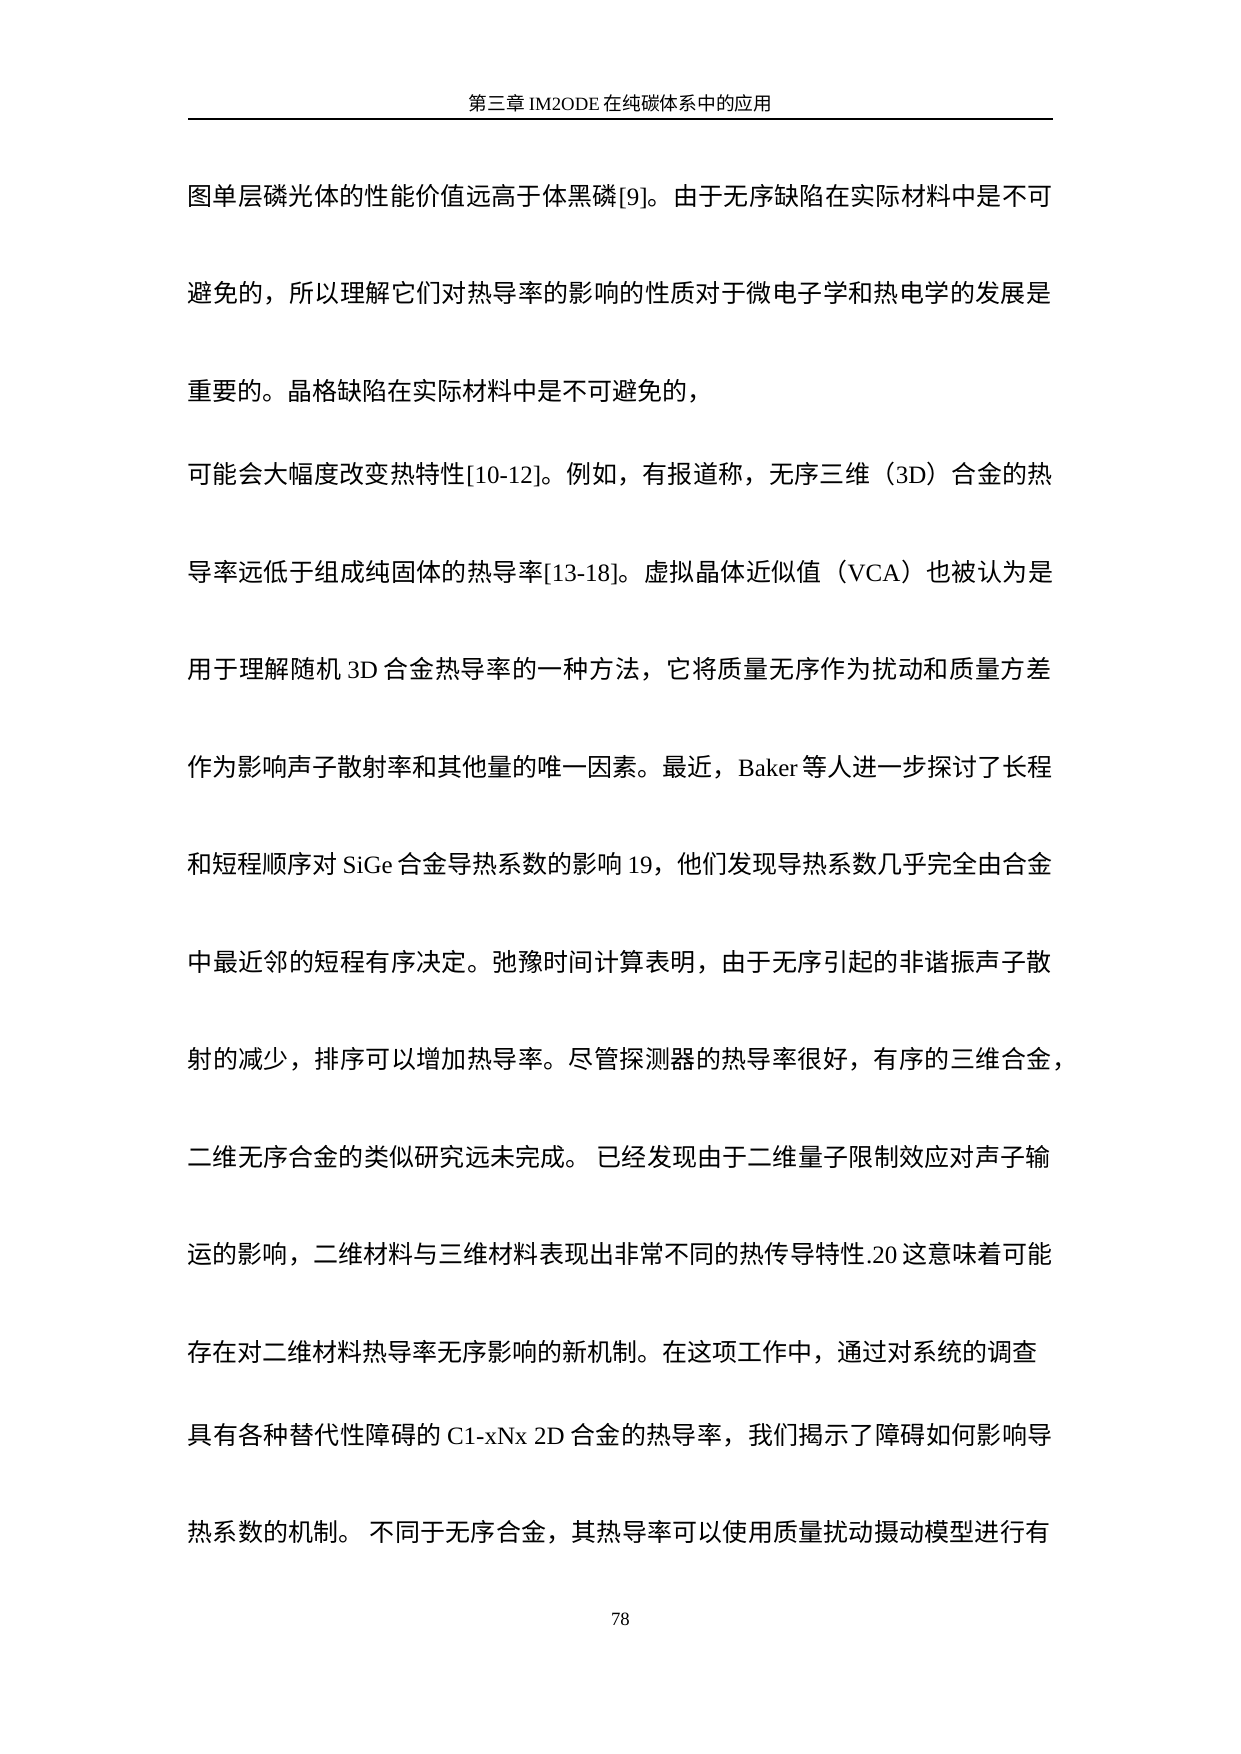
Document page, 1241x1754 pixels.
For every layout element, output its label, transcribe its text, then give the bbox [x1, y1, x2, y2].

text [187, 162, 1053, 422]
text 可能会大幅度改变热特性[10-12]。例如，有报道称，无序三维（3D）合金的热导率远低于组成纯固体的热导率[13-18]。虚拟晶体近似值（VCA）也被认为是用于理解随机3D合金热导率的一种方法，它将质量无序作为扰动和质量方差作为影响声子散射率和其他量的唯一因素。最近，Baker等人进一步探讨了长程和短程顺序对SiGe合金导热系数的影响19，他们发现导热系数几乎完全由合金中最近邻的短程有序决定。弛豫时间计算表明，由于无序引起的非谐振声子散射的减少，排序可以增加热导率。尽管探测器的热导率很好，有序的三维合金，二维无序合金的类似研究远未完成。 已经发现由于二维量子限制效应对声子输运的影响，二维材料与三维材料表现出非常不同的热传导特性.20这意味着可能存在对二维材料热导率无序影响的新机制。在这项工作中，通过对系统的调查 [187, 440, 1053, 1383]
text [187, 1401, 1053, 1563]
